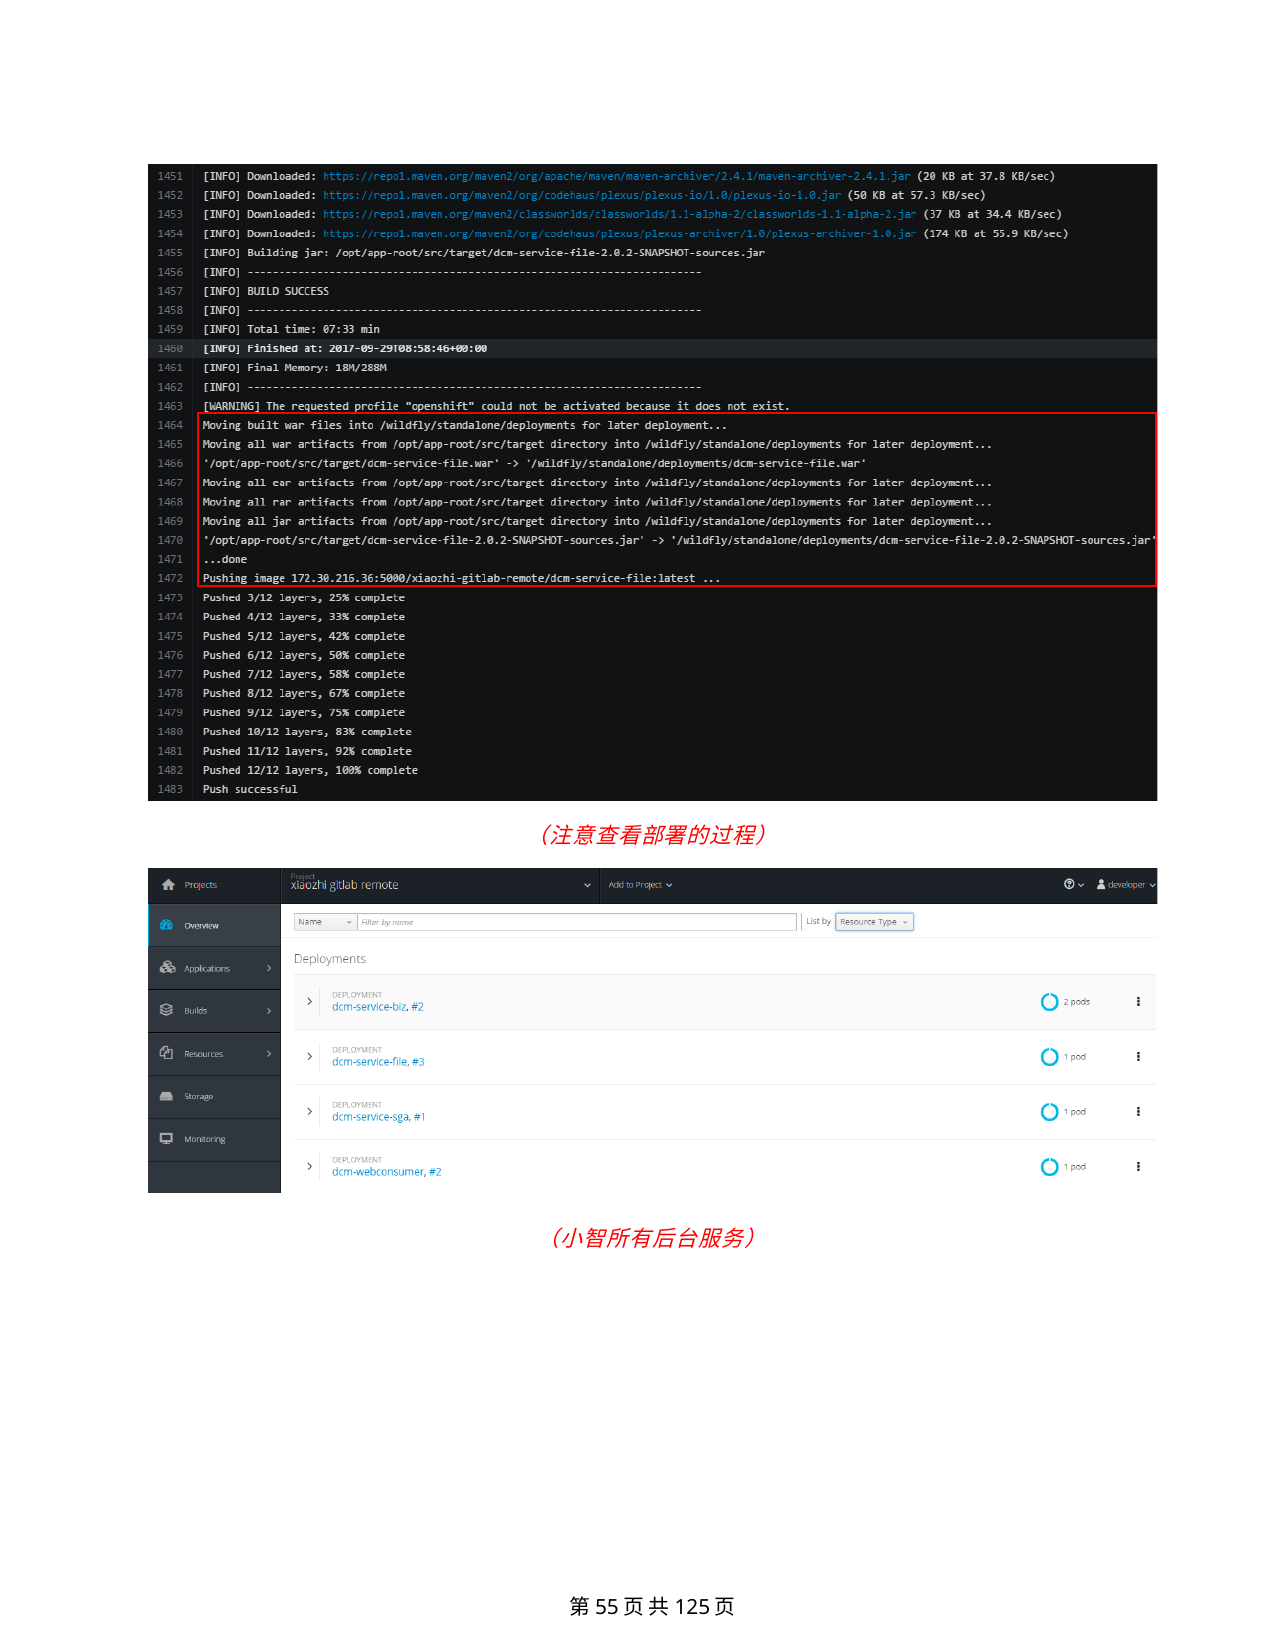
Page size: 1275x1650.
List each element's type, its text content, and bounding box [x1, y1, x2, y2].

picture [148, 164, 1158, 801]
picture [148, 868, 1158, 1193]
text （小智所有后台服务） [148, 1218, 1156, 1256]
text （注意查看部署的过程） [148, 815, 1156, 852]
